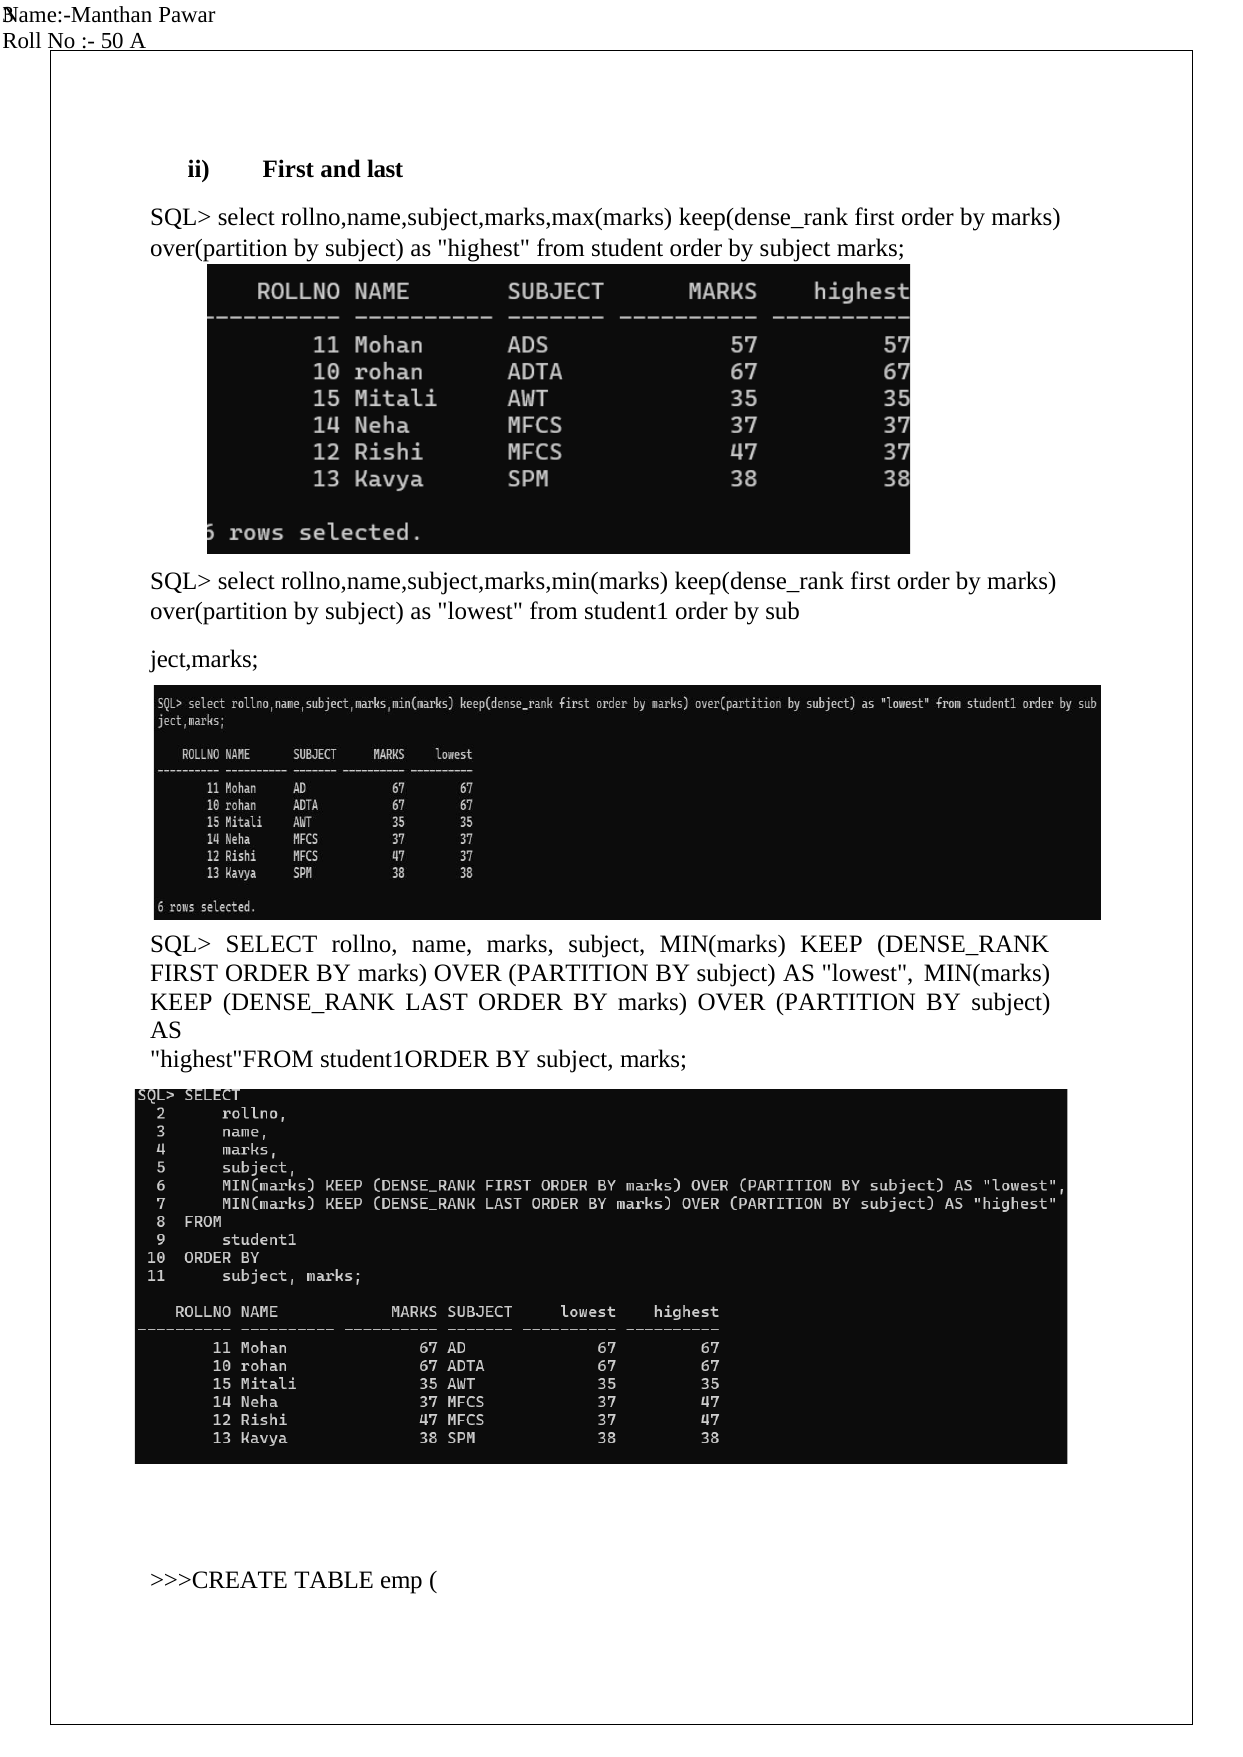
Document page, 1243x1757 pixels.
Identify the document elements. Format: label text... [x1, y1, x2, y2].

text >>>CREATE TABLE emp ( [150, 1565, 1110, 1593]
picture [134, 1089, 1068, 1464]
text "highest"FROM student1ORDER BY subject, marks; [150, 1044, 1110, 1073]
list First and last [187, 154, 1110, 183]
text SQL> select rollno,name,subject,marks,max(marks) keep(dense_rank first order by marks) over(partition by subject) as "highest" from student order by subject marks; [150, 202, 1110, 261]
text ject,marks; [150, 644, 1110, 672]
picture [207, 264, 910, 554]
text SQL> select rollno,name,subject,marks,min(marks) keep(dense_rank first order by marks) over(partition by subject) as "lowest" from student1 order by sub [150, 566, 1110, 625]
picture [153, 685, 1101, 920]
